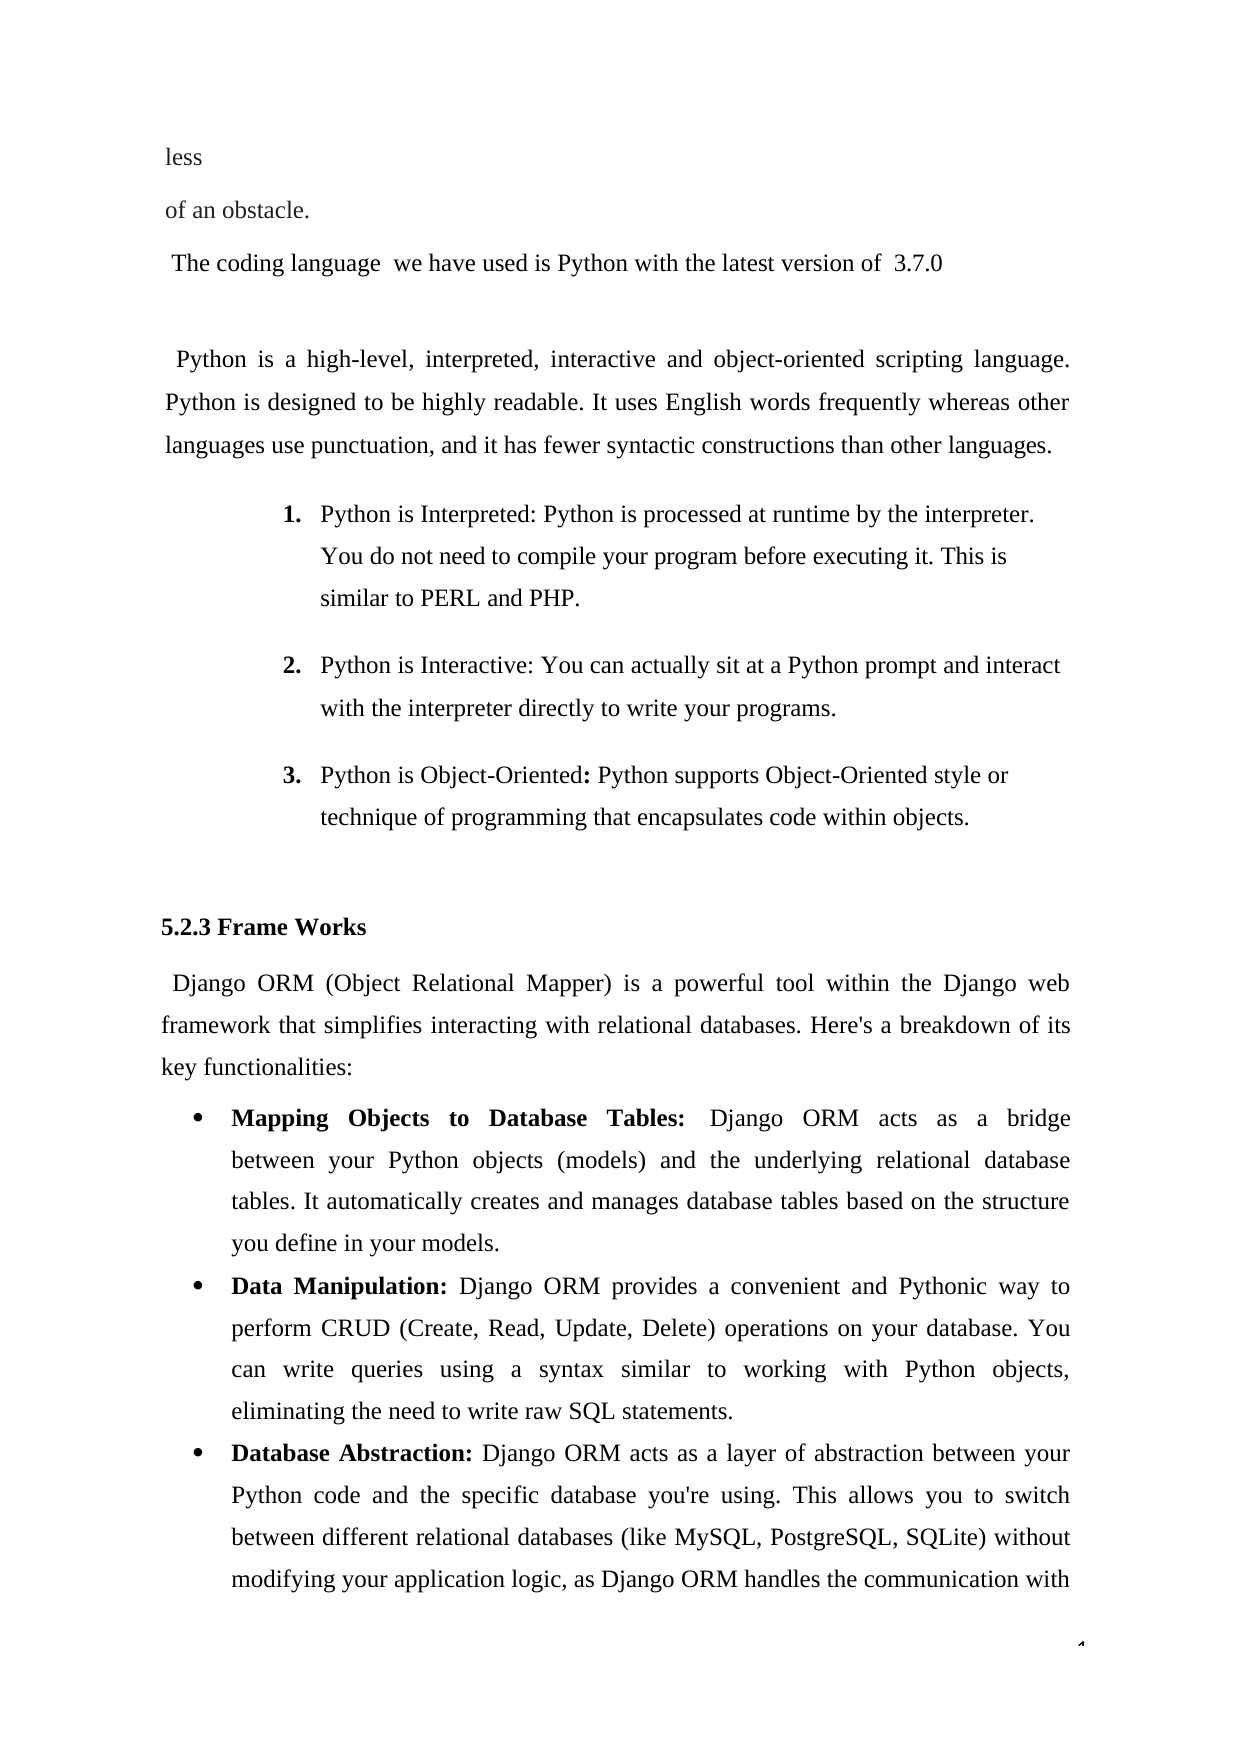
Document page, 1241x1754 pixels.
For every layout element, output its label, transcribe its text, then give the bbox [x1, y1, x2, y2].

list Python is Object-Oriented: Python supports Object-Oriented style or technique of programming that encapsulates code within objects. [283, 760, 1071, 831]
text The coding language we have used is Python with the latest version of 3.7.0 [165, 248, 1091, 277]
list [194, 1438, 1071, 1593]
list Python is Interpreted: Python is processed at runtime by the interpreter. You do not need to compile your program before executing it. This is similar to PERL and PHP. [283, 499, 1071, 612]
text of an obstacle. [165, 195, 1091, 223]
list Data Manipulation: Django ORM provides a convenient and Pythonic way to perform CRUD (Create, Read, Update, Delete) operations on your database. You can write queries using a syntax similar to working with Python objects, eliminating the need to write raw SQL statements. [194, 1271, 1071, 1425]
list Python is Interactive: You can actually sit at a Python prompt and interact with the interpreter directly to write your programs. [283, 651, 1071, 721]
list Mapping Objects to Database Tables: Django ORM acts as a bridge between your Python objects (models) and the underlying relational database tables. It automatically creates and manages database tables based on the structure you define in your models. [194, 1103, 1071, 1257]
text Django ORM (Object Relational Mapper) is a powerful tool within the Django web framework that simplifies interacting with relational databases. Here's a breakdown of its key functionalities: [161, 968, 1071, 1081]
text Python is a high-level, interpreted, interactive and object-oriented scripting language. Python is designed to be highly readable. It uses English words frequently whereas other languages use punctuation, and it has fewer syntactic constructions than other languages. [165, 344, 1071, 459]
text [165, 142, 1091, 170]
list Frame Works [161, 912, 1071, 941]
